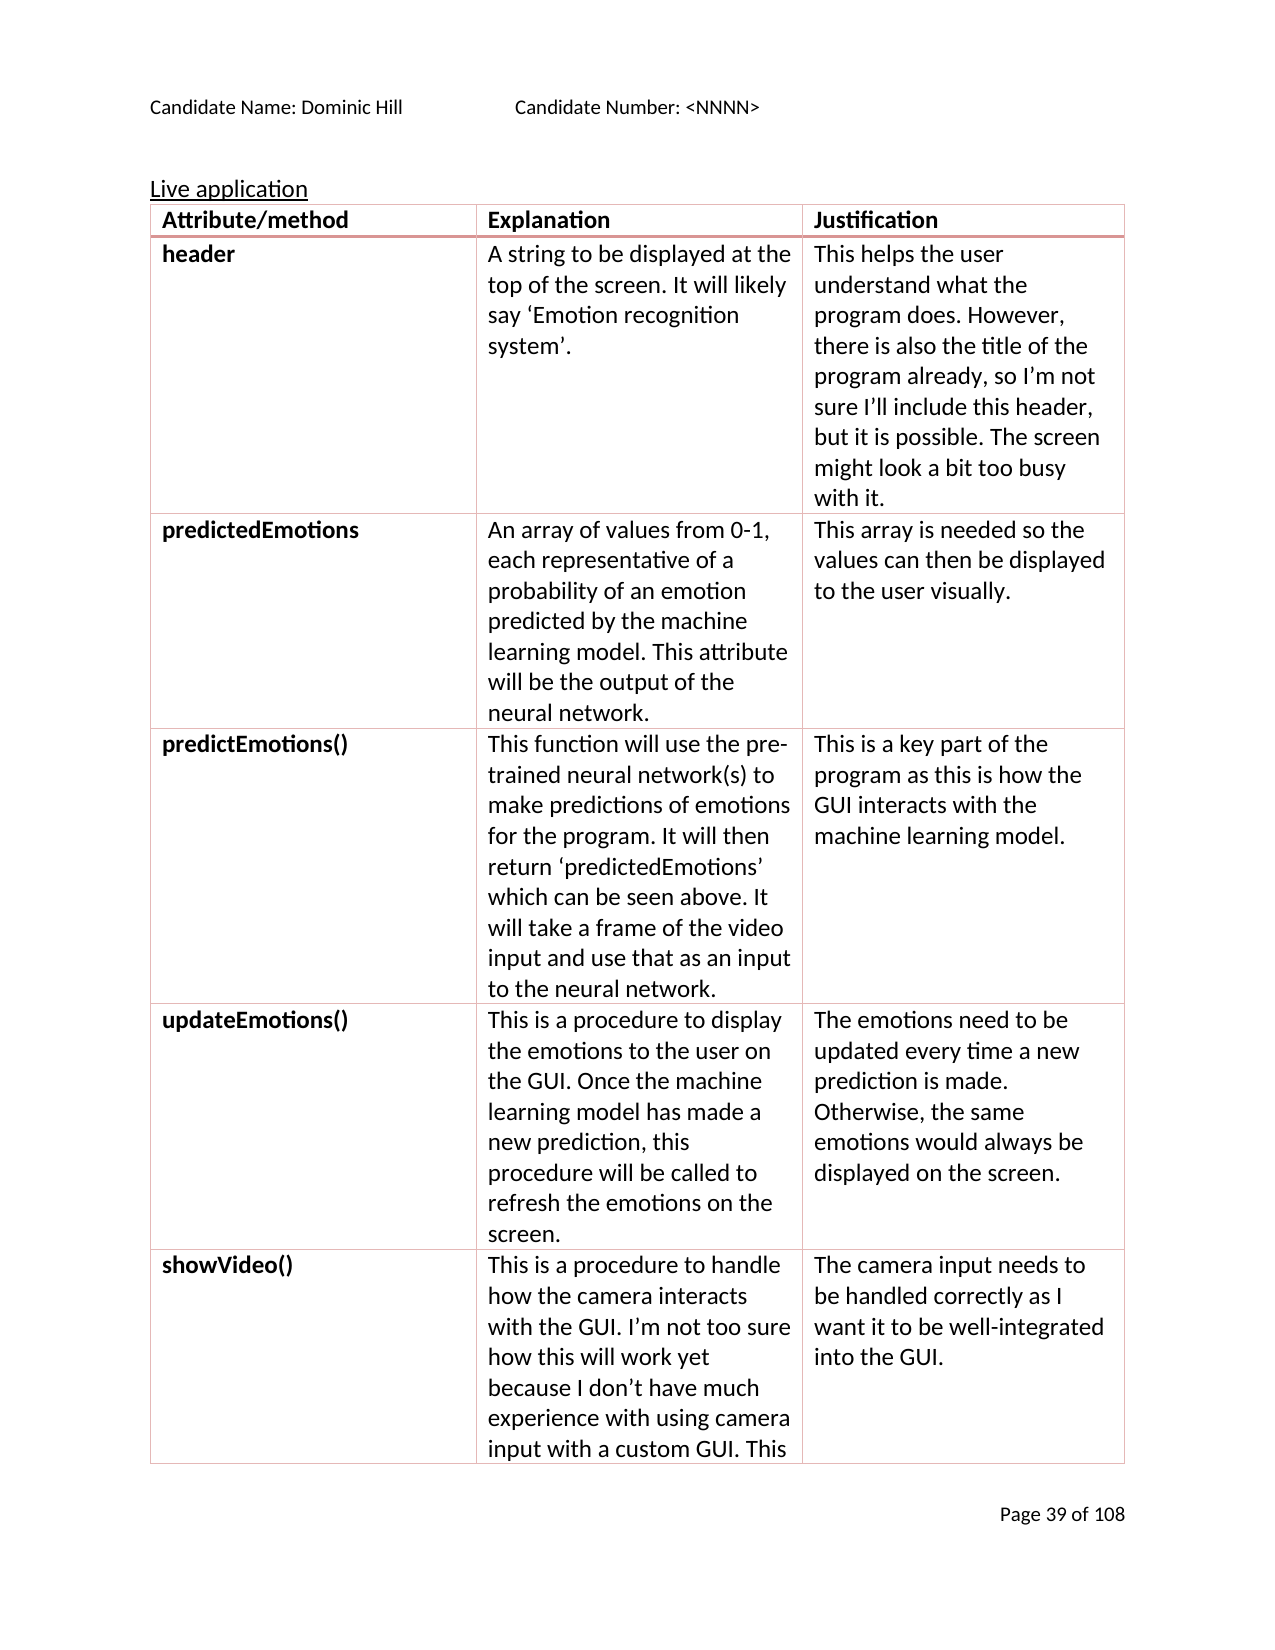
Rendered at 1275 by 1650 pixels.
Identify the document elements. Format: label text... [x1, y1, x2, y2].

table_header Explanation [477, 205, 802, 235]
table_cell This is a procedure to display the emotions to the user on the GUI. Once the machine learning model has made a new prediction, this procedure will be called to refresh the emotions on the screen. [477, 1004, 802, 1248]
table_cell This function will use the pre-trained neural network(s) to make predictions of emotions for the program. It will then return ‘predictedEmotions’ which can be seen above. It will take a frame of the video input and use that as an input to the neural network. [477, 729, 802, 1003]
table_cell showVideo() [151, 1250, 476, 1463]
table_cell header [151, 238, 476, 513]
table_cell updateEmotions() [151, 1004, 476, 1248]
table_cell This is a key part of the program as this is how the GUI interacts with the machine learning model. [803, 729, 1124, 1003]
table_cell predictedEmotions [151, 514, 476, 728]
text Live application [150, 173, 1125, 203]
table_cell predictEmotions() [151, 729, 476, 1003]
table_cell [477, 1250, 802, 1463]
table_header Justification [803, 205, 1124, 235]
table_cell This array is needed so the values can then be displayed to the user visually. [803, 514, 1124, 728]
table_cell The emotions need to be updated every time a new prediction is made. Otherwise, the same emotions would always be displayed on the screen. [803, 1004, 1124, 1248]
table_cell This helps the user understand what the program does. However, there is also the title of the program already, so I’m not sure I’ll include this header, but it is possible. The screen might look a bit too busy with it. [803, 238, 1124, 513]
table_cell An array of values from 0-1, each representative of a probability of an emotion predicted by the machine learning model. This attribute will be the output of the neural network. [477, 514, 802, 728]
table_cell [803, 1250, 1124, 1463]
table_header Attribute/method [151, 205, 476, 235]
table_cell A string to be displayed at the top of the screen. It will likely say ‘Emotion recognition system’. [477, 238, 802, 513]
